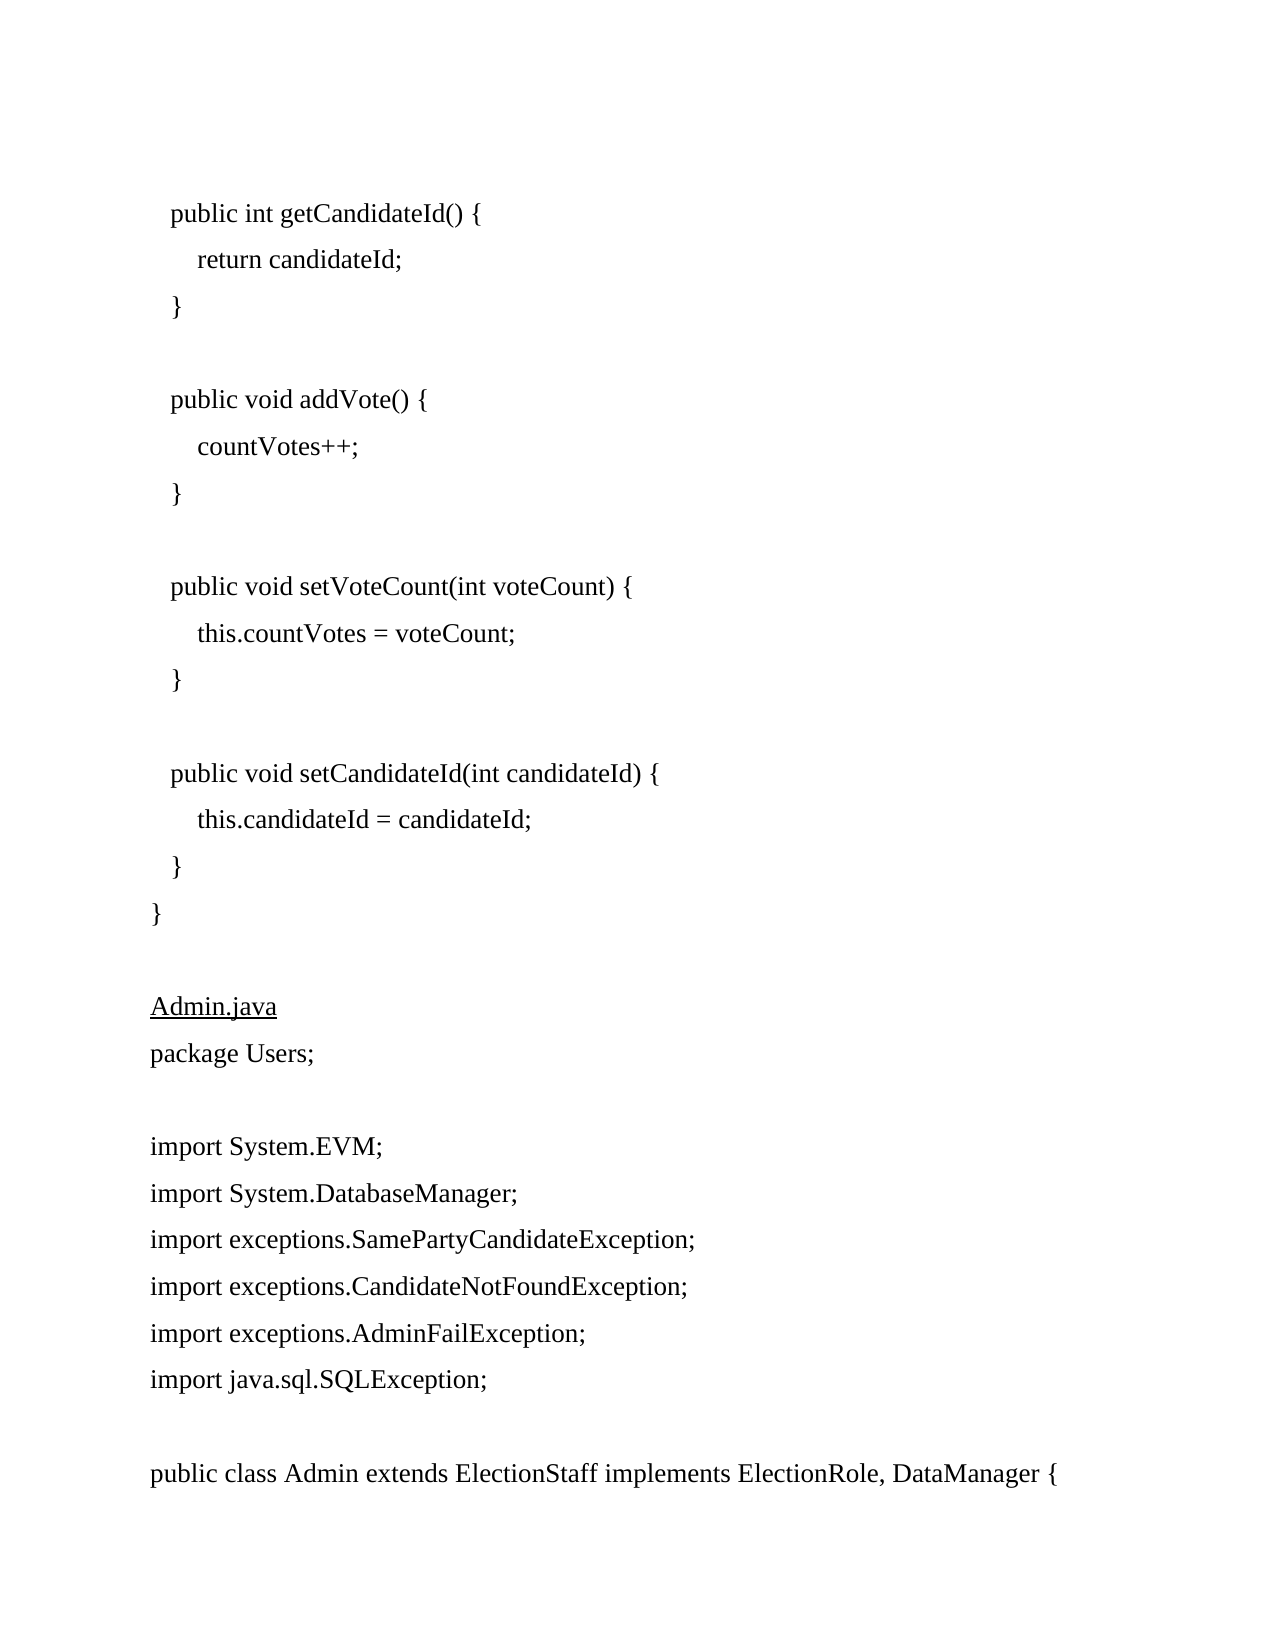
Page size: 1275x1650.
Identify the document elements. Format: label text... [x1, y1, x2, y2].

text } [150, 663, 1125, 694]
text import java.sql.SQLException; [150, 1363, 1125, 1394]
text } [150, 290, 1125, 321]
text Admin.java [150, 990, 1125, 1021]
text import System.EVM; [150, 1130, 1125, 1161]
text return candidateId; [150, 243, 1125, 274]
text import exceptions.SamePartyCandidateException; [150, 1223, 1125, 1254]
text import exceptions.CandidateNotFoundException; [150, 1270, 1125, 1301]
text public void setVoteCount(int voteCount) { [150, 570, 1125, 601]
text public class Admin extends ElectionStaff implements ElectionRole, DataManager { [150, 1457, 1125, 1488]
text } [150, 850, 1125, 881]
text } [150, 477, 1125, 508]
text package Users; [150, 1037, 1125, 1068]
text public int getCandidateId() { [150, 197, 1125, 228]
text public void addVote() { [150, 383, 1125, 414]
text this.candidateId = candidateId; [150, 803, 1125, 834]
text public void setCandidateId(int candidateId) { [150, 757, 1125, 788]
text import exceptions.AdminFailException; [150, 1317, 1125, 1348]
text } [150, 897, 1125, 928]
text import System.DatabaseManager; [150, 1177, 1125, 1208]
text countVotes++; [150, 430, 1125, 461]
text this.countVotes = voteCount; [150, 617, 1125, 648]
